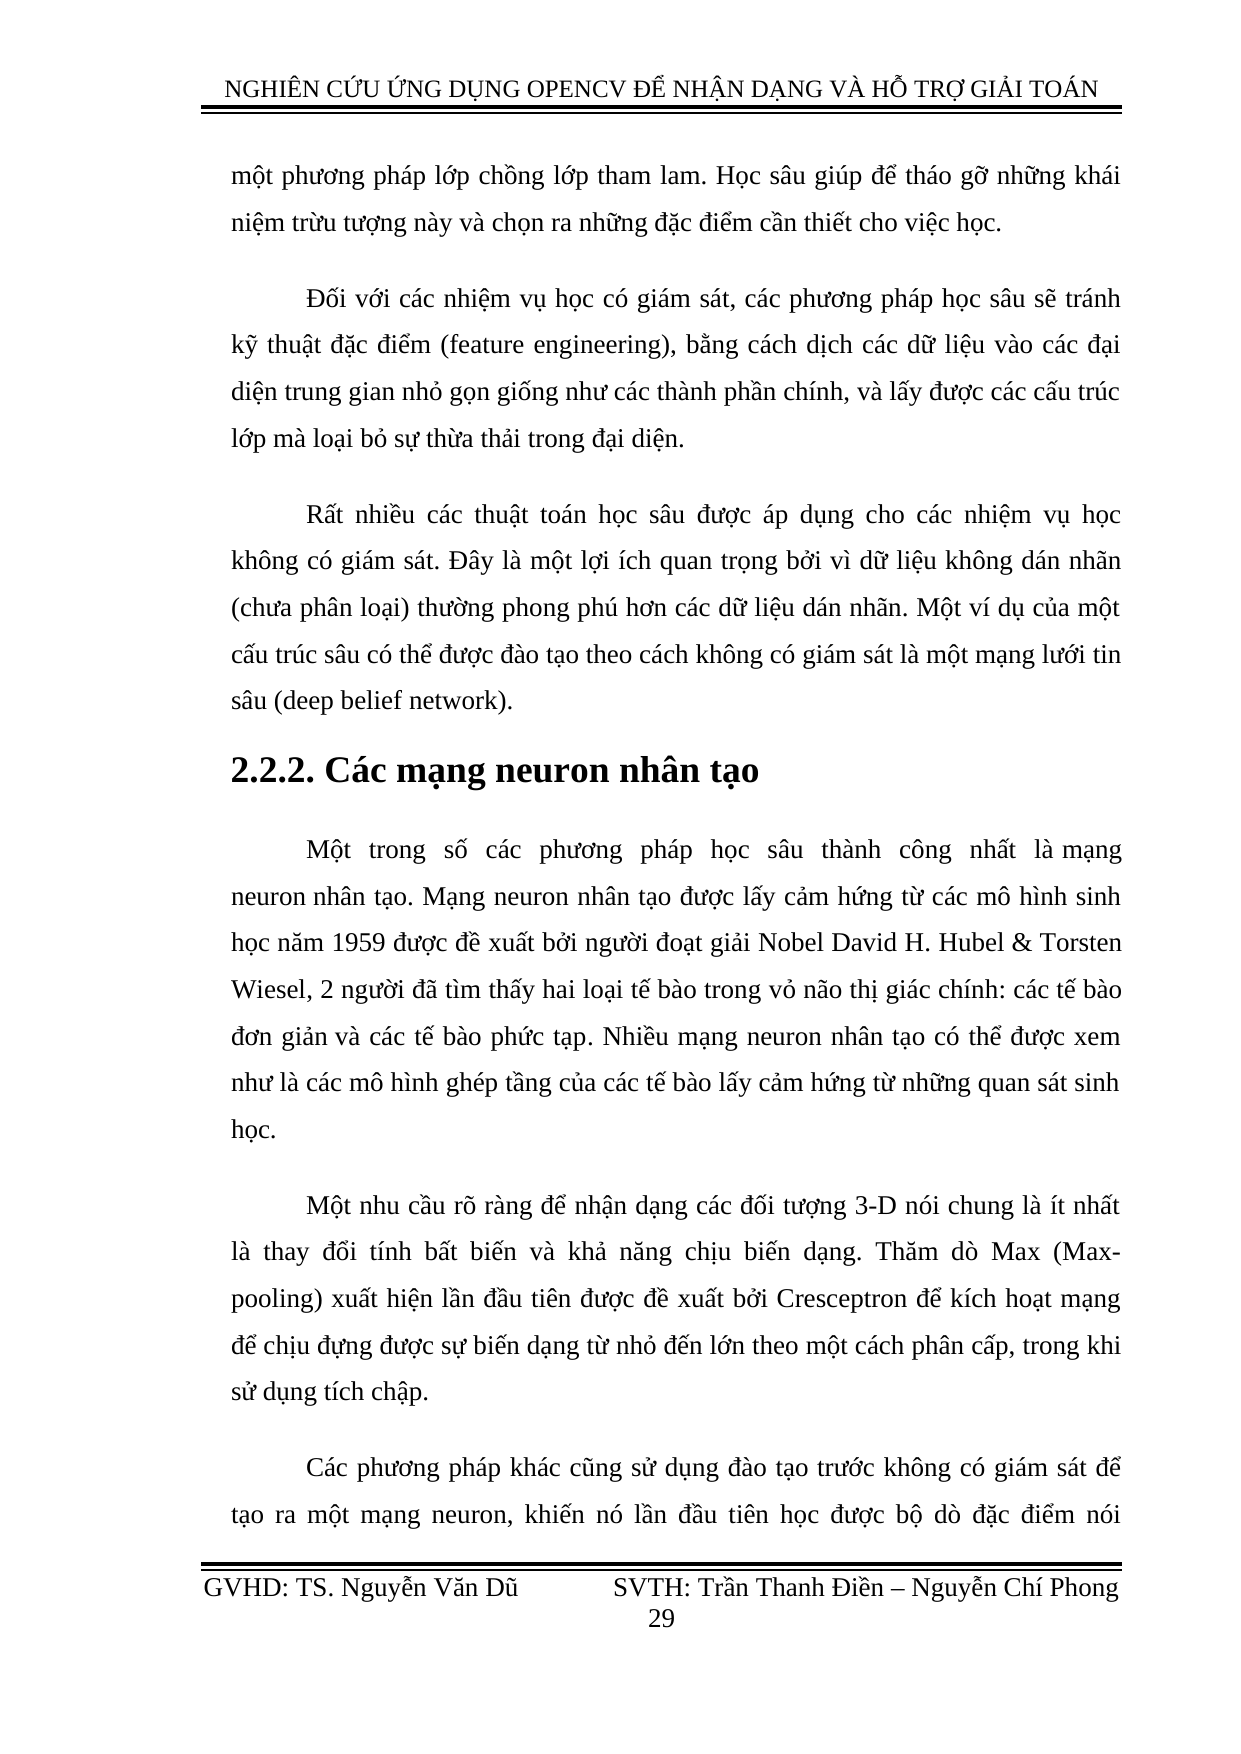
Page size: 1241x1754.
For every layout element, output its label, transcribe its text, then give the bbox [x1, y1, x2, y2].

text Một nhu cầu rõ ràng để nhận dạng các đối tượng 3-D nói chung là ít nhất là thay đổi tính bất biến và khả năng chịu biến dạng. Thăm dò Max (Max-pooling) xuất hiện lần đầu tiên được đề xuất bởi Cresceptron để kích hoạt mạng để chịu đựng được sự biến dạng từ nhỏ đến lớn theo một cách phân cấp, trong khi sử dụng tích chập. [231, 1189, 1122, 1407]
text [231, 159, 1122, 237]
text Rất nhiều các thuật toán học sâu được áp dụng cho các nhiệm vụ học không có giám sát. Đây là một lợi ích quan trọng bởi vì dữ liệu không dán nhãn (chưa phân loại) thường phong phú hơn các dữ liệu dán nhãn. Một ví dụ của một cấu trúc sâu có thể được đào tạo theo cách không có giám sát là một mạng lưới tin sâu (deep belief network). [231, 498, 1122, 716]
subtitle Các mạng neuron nhân tạo [230, 748, 1122, 791]
text Đối với các nhiệm vụ học có giám sát, các phương pháp học sâu sẽ tránh kỹ thuật đặc điểm (feature engineering), bằng cách dịch các dữ liệu vào các đại diện trung gian nhỏ gọn giống như các thành phần chính, và lấy được các cấu trúc lớp mà loại bỏ sự thừa thải trong đại diện. [231, 282, 1122, 453]
text Một trong số các phương pháp học sâu thành công nhất là mạng neuron nhân tạo. Mạng neuron nhân tạo được lấy cảm hứng từ các mô hình sinh học năm 1959 được đề xuất bởi người đoạt giải Nobel David H. Hubel & Torsten Wiesel, 2 người đã tìm thấy hai loại tế bào trong vỏ não thị giác chính: các tế bào đơn giản và các tế bào phức tạp. Nhiều mạng neuron nhân tạo có thể được xem như là các mô hình ghép tầng của các tế bào lấy cảm hứng từ những quan sát sinh học. [231, 833, 1122, 1144]
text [231, 1451, 1122, 1529]
